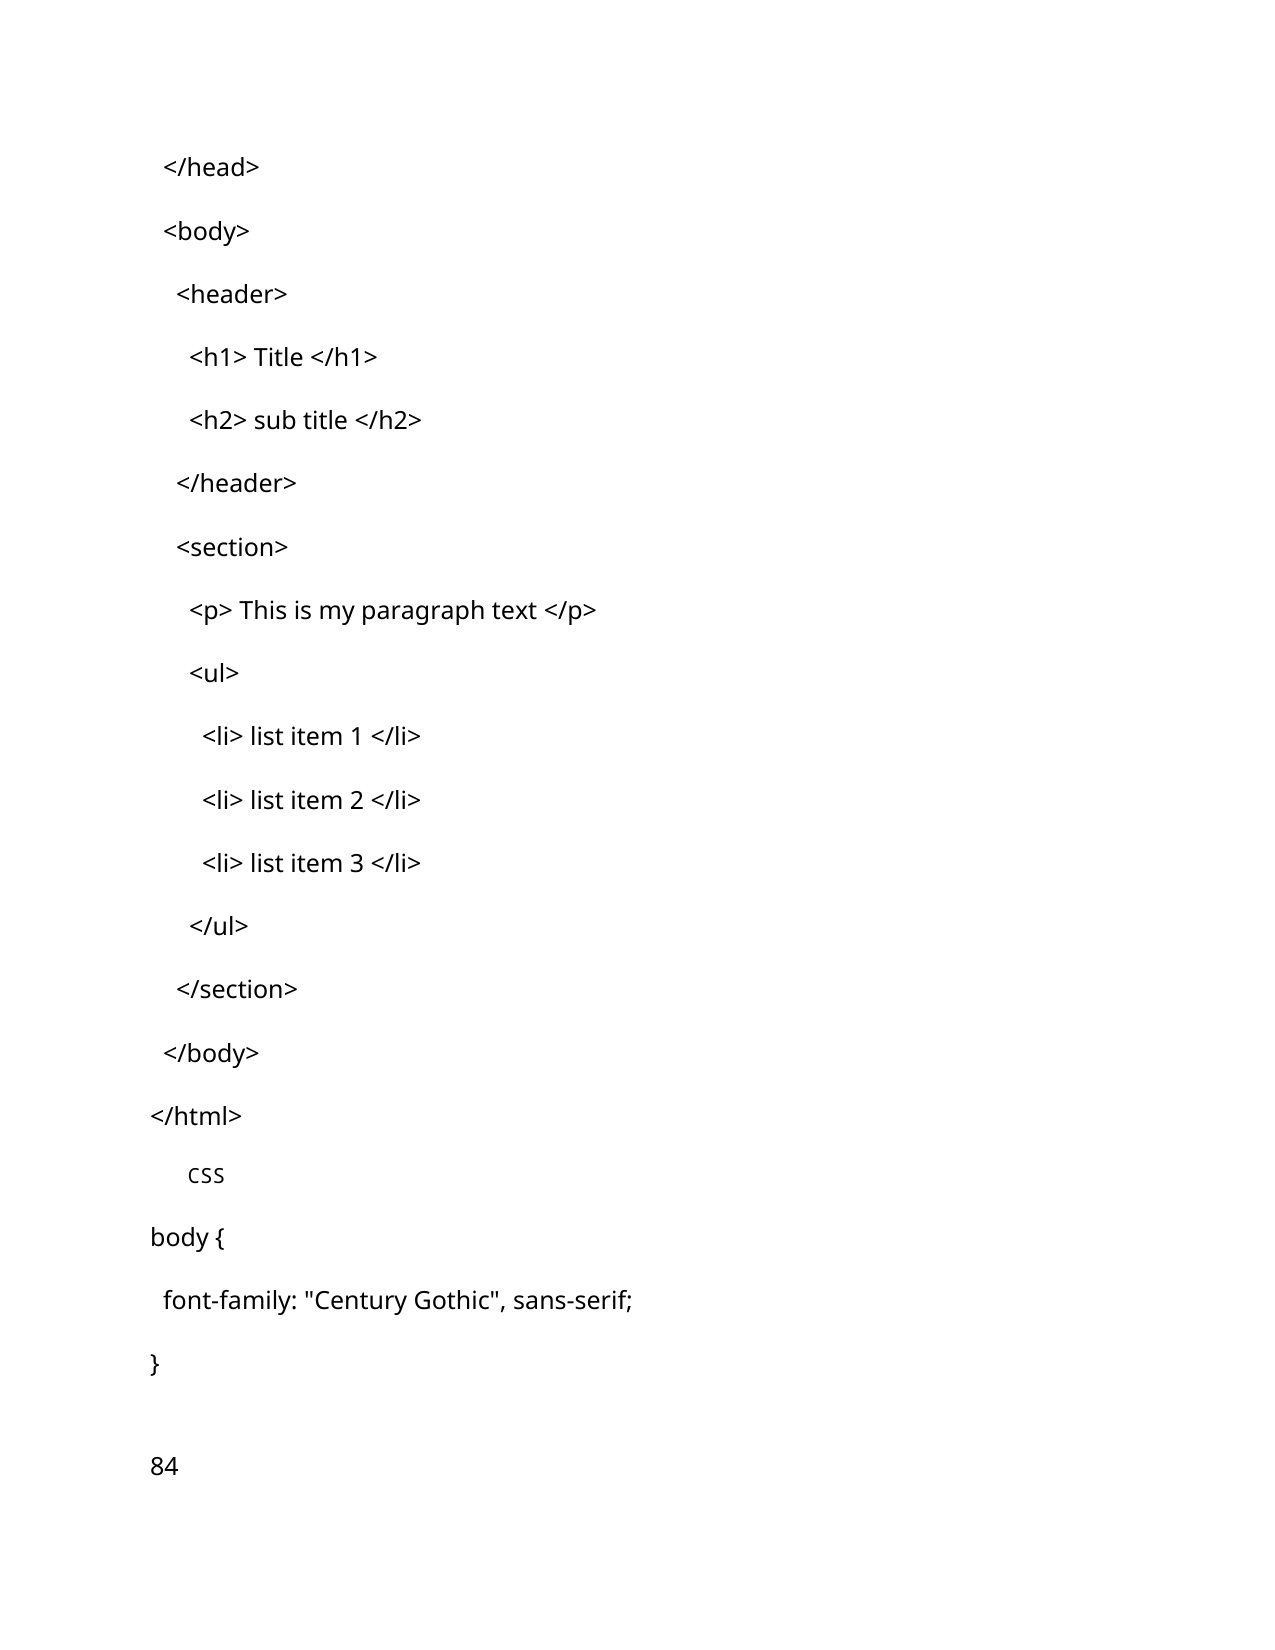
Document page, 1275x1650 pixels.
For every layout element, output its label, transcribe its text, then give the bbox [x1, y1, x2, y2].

text <h2> sub title </h2> [150, 403, 1172, 437]
text <li> list item 3 </li> [150, 846, 1172, 879]
text </ul> [150, 909, 1172, 943]
text <li> list item 2 </li> [150, 782, 1172, 816]
text <ul> [150, 656, 1172, 690]
text font-family: "Century Gothic", sans-serif; [150, 1282, 1172, 1317]
text <li> list item 1 </li> [150, 719, 1172, 753]
text </header> [150, 466, 1172, 500]
text <section> [150, 529, 1172, 563]
text <body> [150, 213, 1172, 247]
text CSS [187, 1162, 1172, 1190]
text </html> [150, 1098, 1172, 1132]
text </section> [150, 972, 1172, 1006]
text <header> [150, 276, 1172, 311]
text </body> [150, 1035, 1172, 1069]
text <p> This is my paragraph text </p> [150, 593, 1172, 627]
text body { [150, 1219, 1172, 1253]
text </head> [150, 150, 1172, 184]
text <h1> Title </h1> [150, 340, 1172, 374]
text } [150, 1346, 1172, 1380]
